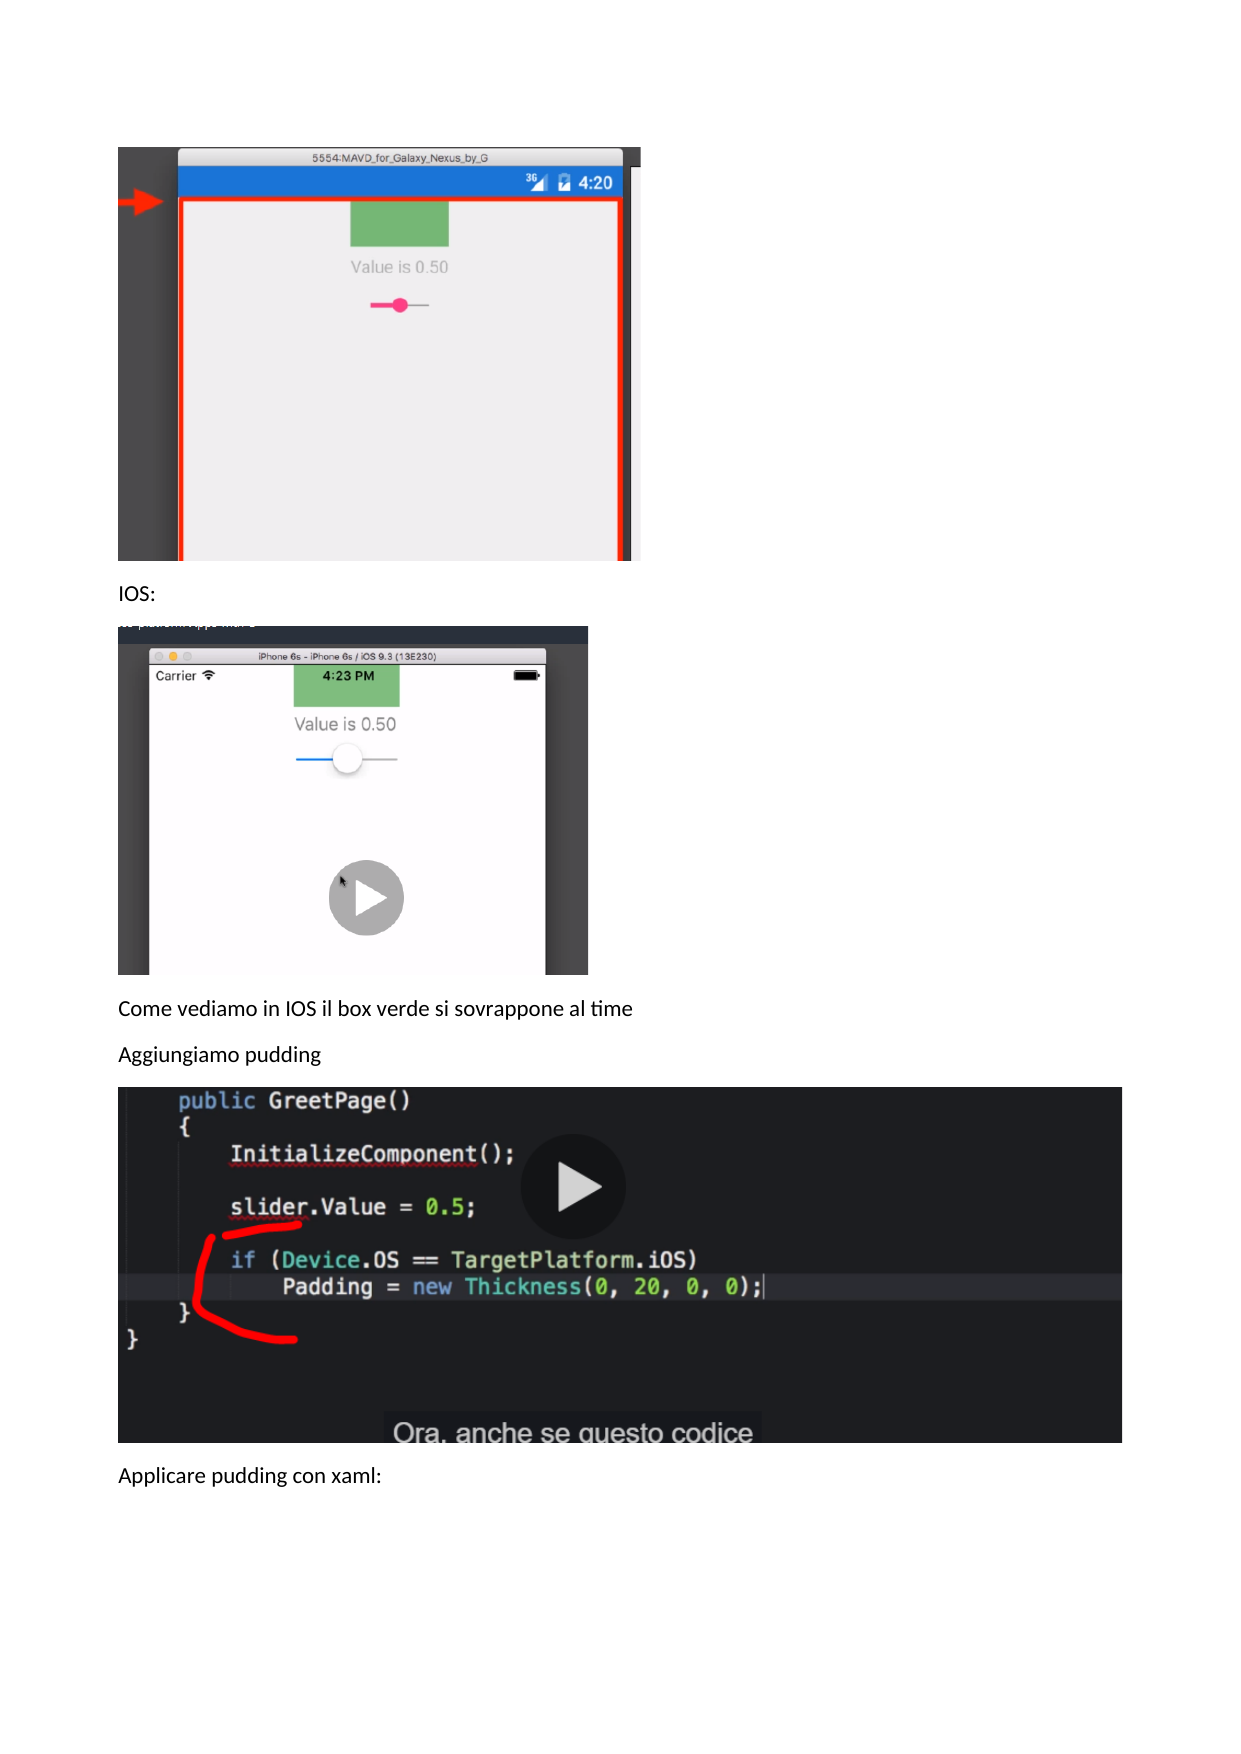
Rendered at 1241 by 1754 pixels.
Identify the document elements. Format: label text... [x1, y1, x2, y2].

text IOS: [118, 579, 1122, 607]
picture [118, 1087, 1123, 1443]
picture [118, 147, 641, 561]
text Aggiungiamo pudding [118, 1041, 1122, 1068]
text Come vediamo in IOS il box verde si sovrappone al time [118, 994, 1122, 1022]
text Applicare pudding con xaml: [118, 1461, 1122, 1489]
picture [118, 626, 589, 975]
